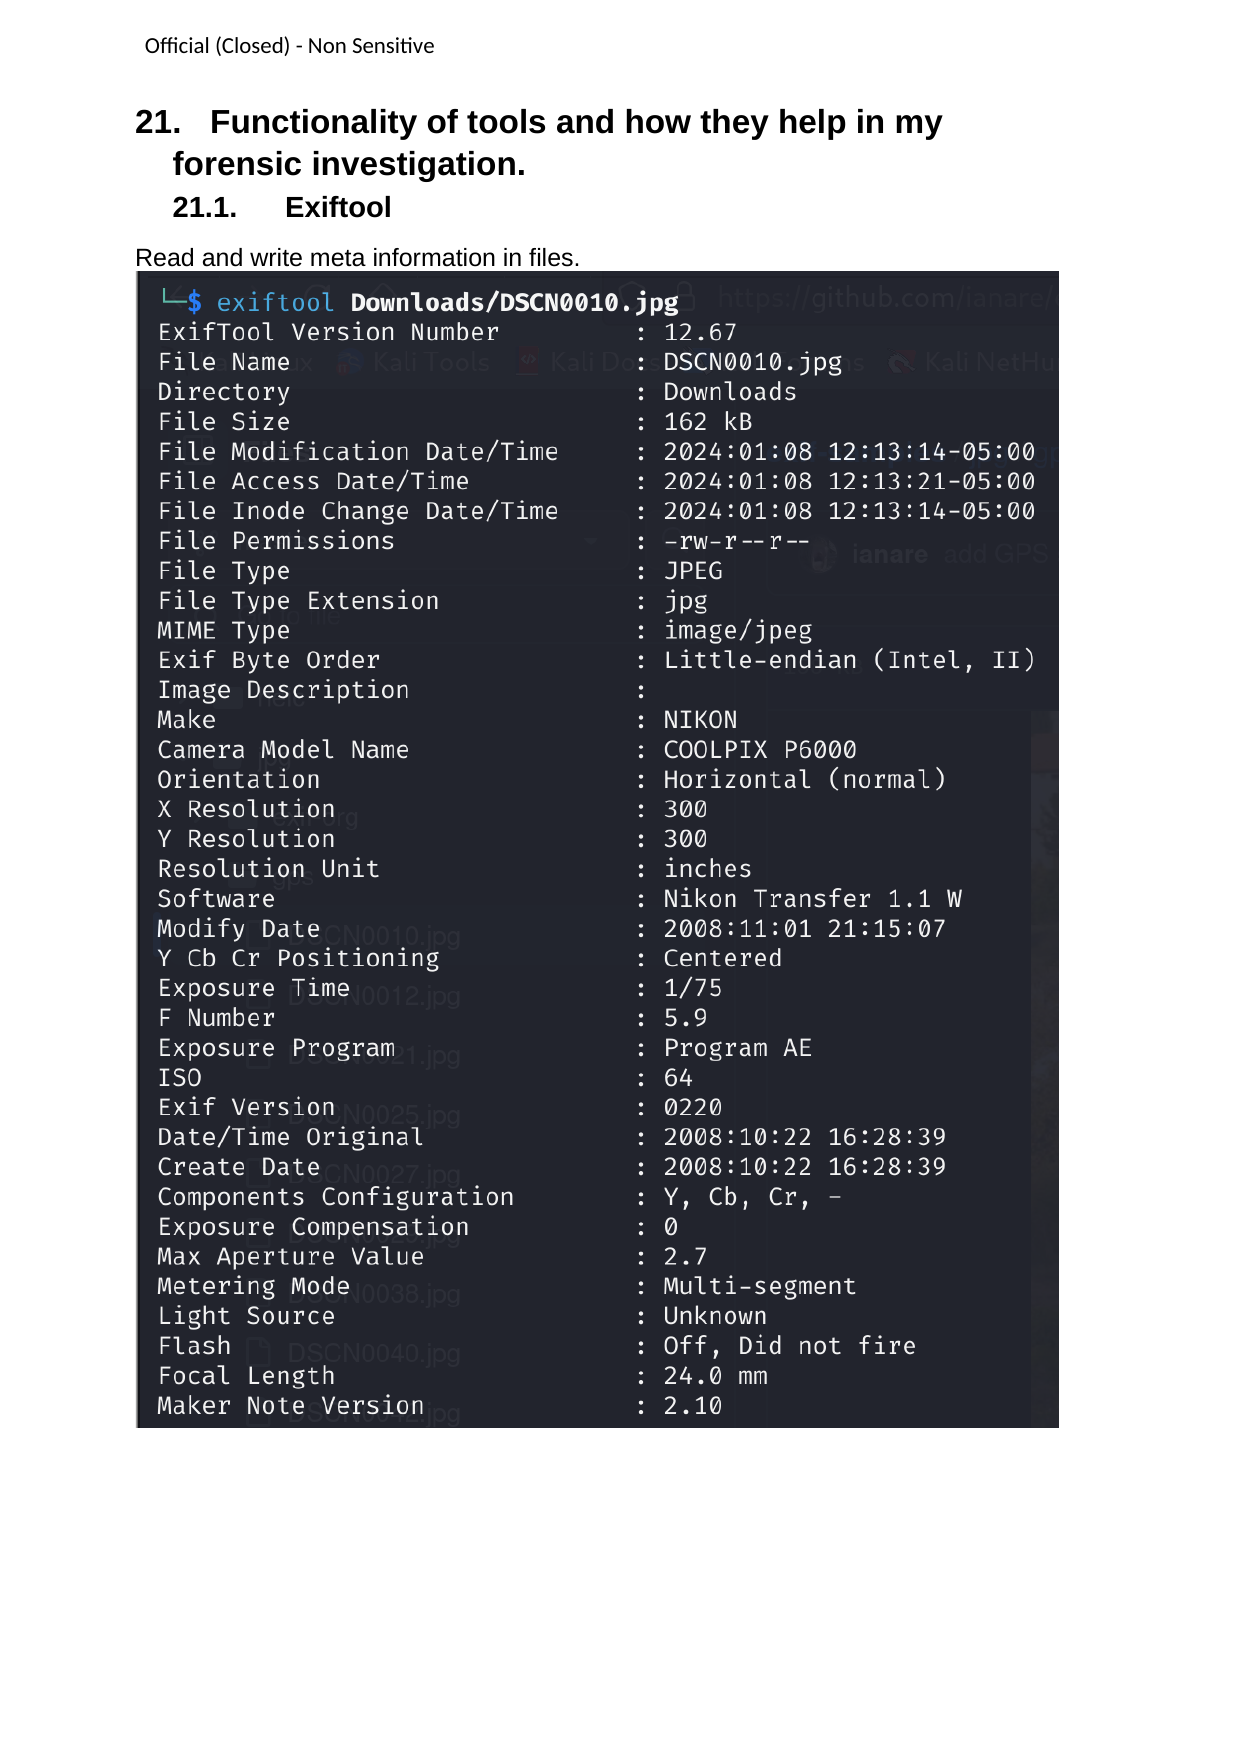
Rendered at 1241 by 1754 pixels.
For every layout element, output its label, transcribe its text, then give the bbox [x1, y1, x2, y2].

text Read and write meta information in files. [135, 242, 1060, 271]
picture [135, 271, 1059, 1428]
subtitle Functionality of tools and how they help in my forensic investigation. [135, 103, 1060, 182]
subtitle Exiftool [172, 190, 1060, 223]
